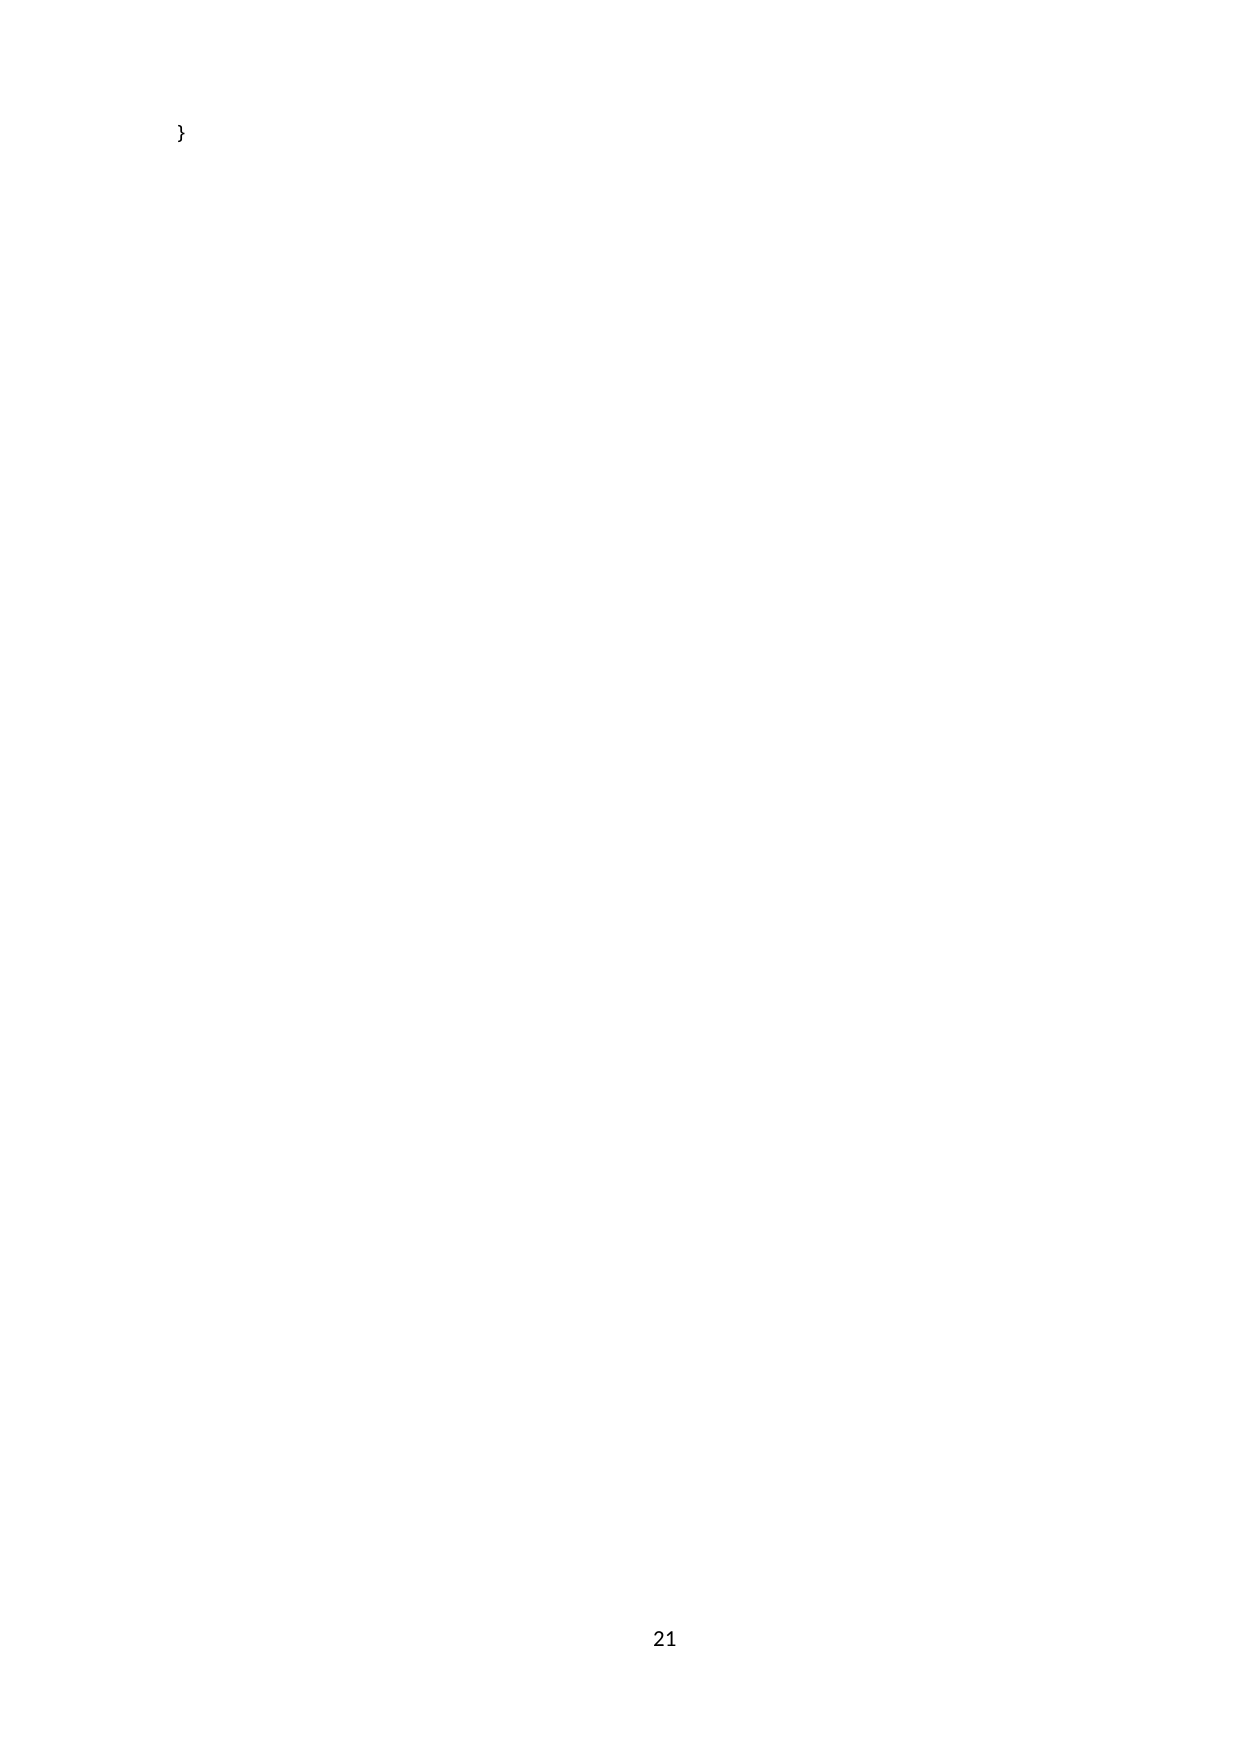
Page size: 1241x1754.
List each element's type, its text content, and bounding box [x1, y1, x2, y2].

text } [177, 118, 1152, 145]
